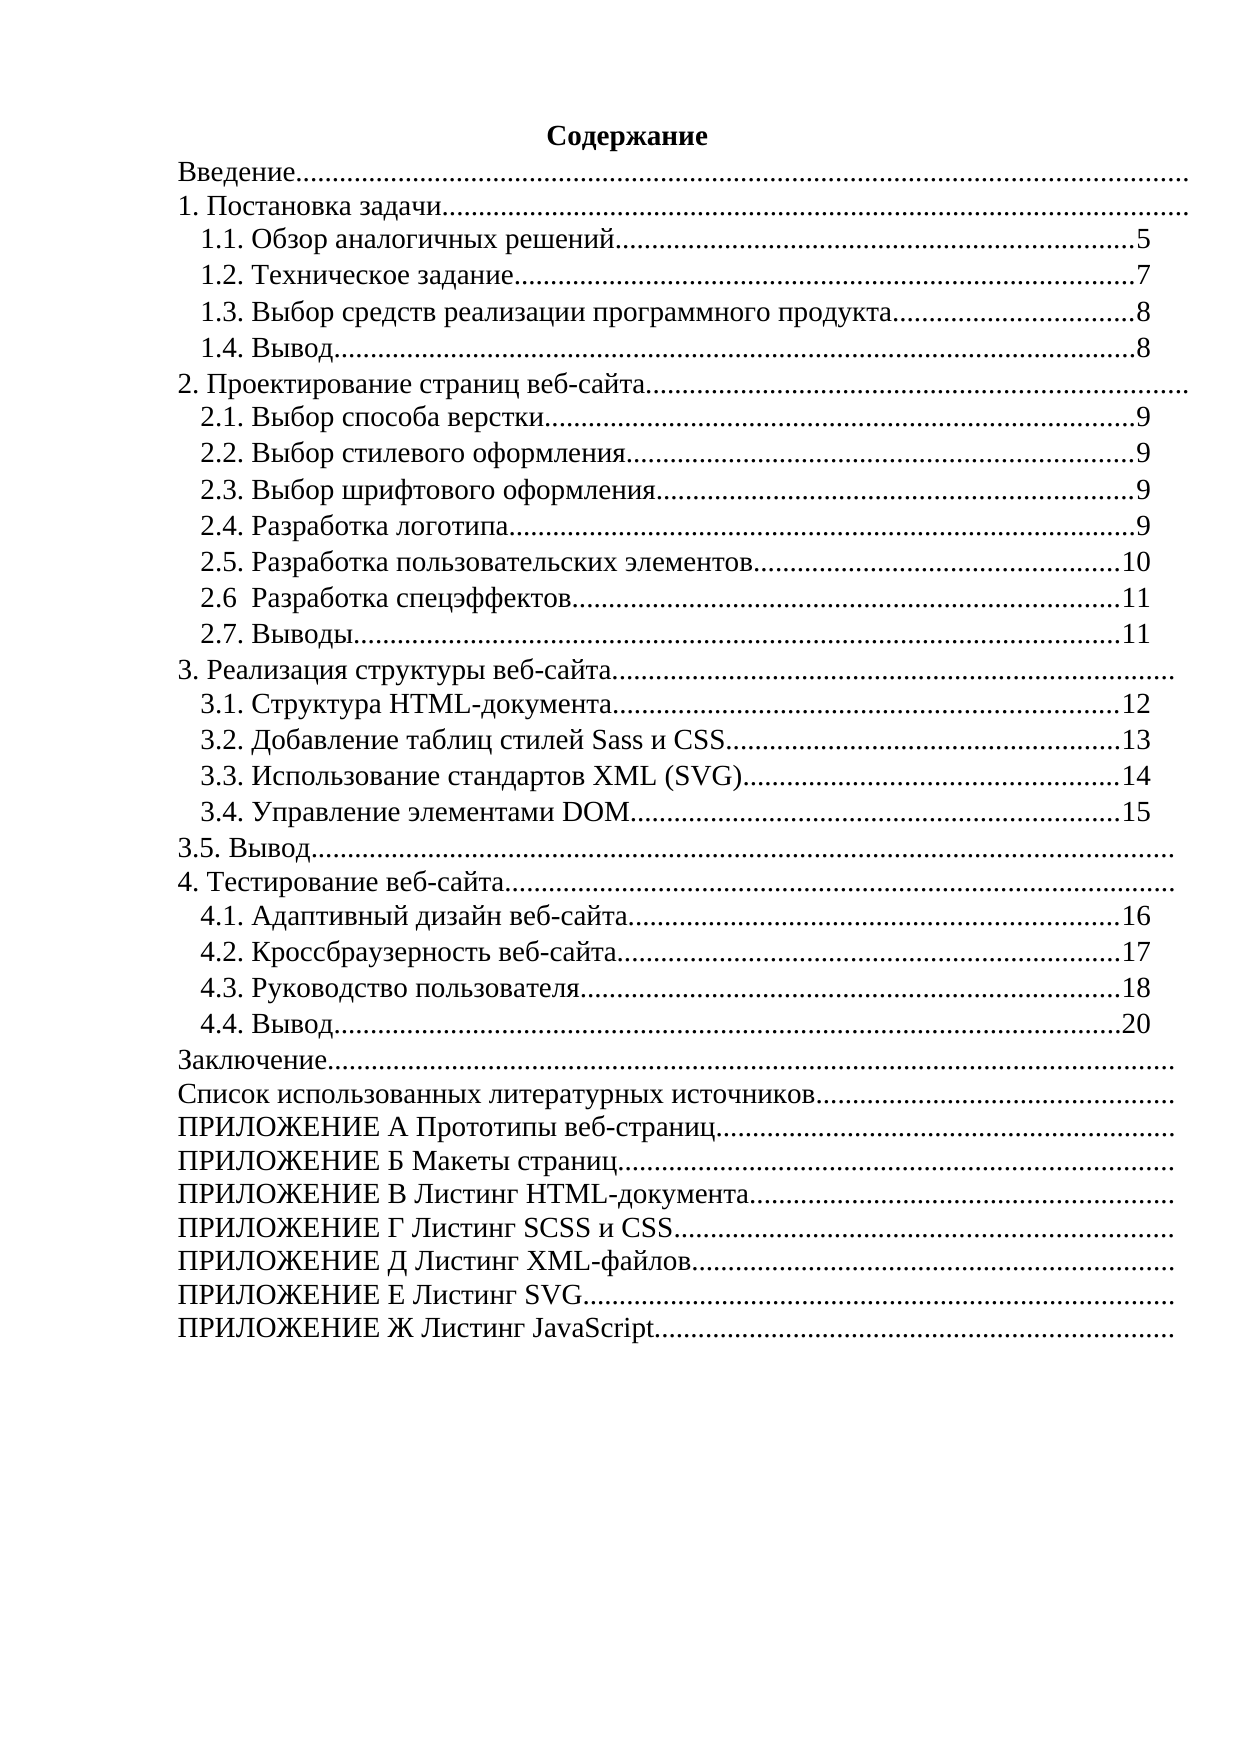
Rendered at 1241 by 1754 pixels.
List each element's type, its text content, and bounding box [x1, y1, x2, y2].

text 4.2. Кроссбраузерность веб-сайта 17 [200, 934, 1152, 967]
text 4.4. Вывод. 20 [200, 1006, 1152, 1040]
text 3.3. Использование стандартов XML (SVG) 14 [200, 758, 1152, 792]
text 1.4. Вывод 8 [200, 330, 1152, 363]
text ПРИЛОЖЕНИЕ Е Листинг SVG 42 [177, 1277, 1152, 1311]
text 1.2. Техническое задание 7 [200, 257, 1152, 291]
text 2.3. Выбор шрифтового оформления 9 [200, 472, 1152, 505]
text 1.3. Выбор средств реализации программного продукта 8 [200, 294, 1152, 327]
text 2. Проектирование страниц веб-сайта 9 [177, 366, 1152, 399]
text 4. Тестирование веб-сайта 16 [177, 864, 1152, 898]
text 3.4. Управление элементами DOM 15 [200, 794, 1152, 828]
text Введение 4 [177, 154, 1152, 188]
text 3. Реализация структуры веб-сайта 12 [177, 652, 1152, 686]
text 1. Постановка задачи 5 [177, 188, 1152, 221]
text 2.1. Выбор способа верстки 9 [200, 399, 1152, 433]
text 4.1. Адаптивный дизайн веб-сайта 16 [200, 898, 1152, 931]
text ПРИЛОЖЕНИЕ Ж Листинг JavaScript 43 [177, 1311, 1152, 1344]
text 3.5. Вывод. 15 [177, 831, 1152, 864]
text 2.7. Выводы 11 [200, 616, 1152, 650]
text 3.2. Добавление таблиц стилей Sass и CSS 13 [200, 722, 1152, 756]
text ПРИЛОЖЕНИЕ B Листинг HTML-документа 27 [177, 1176, 1152, 1210]
text Заключение 21 [177, 1042, 1152, 1076]
text Содержание [472, 118, 1152, 152]
text 2.5. Разработка пользовательских элементов 10 [200, 544, 1152, 578]
text Список использованных литературных источников 22 [177, 1076, 1152, 1109]
text 2.4. Разработка логотипа 9 [200, 508, 1152, 541]
text ПРИЛОЖЕНИЕ Д Листинг XML-файлов 41 [177, 1243, 1152, 1277]
text ПРИЛОЖЕНИЕ Г Листинг SCSS и CSS 37 [177, 1210, 1152, 1243]
text ПРИЛОЖЕНИЕ А Прототипы веб-страниц 23 [177, 1109, 1152, 1143]
text 2.6 Разработка спецэффектов 11 [200, 580, 1152, 614]
text 3.1. Структура HTML-документа 12 [200, 686, 1152, 719]
text 1.1. Обзор аналогичных решений 5 [200, 221, 1152, 255]
text ПРИЛОЖЕНИЕ Б Макеты страниц 25 [177, 1143, 1152, 1176]
text 2.2. Выбор стилевого оформления 9 [200, 436, 1152, 469]
text 4.3. Руководство пользователя 18 [200, 970, 1152, 1003]
